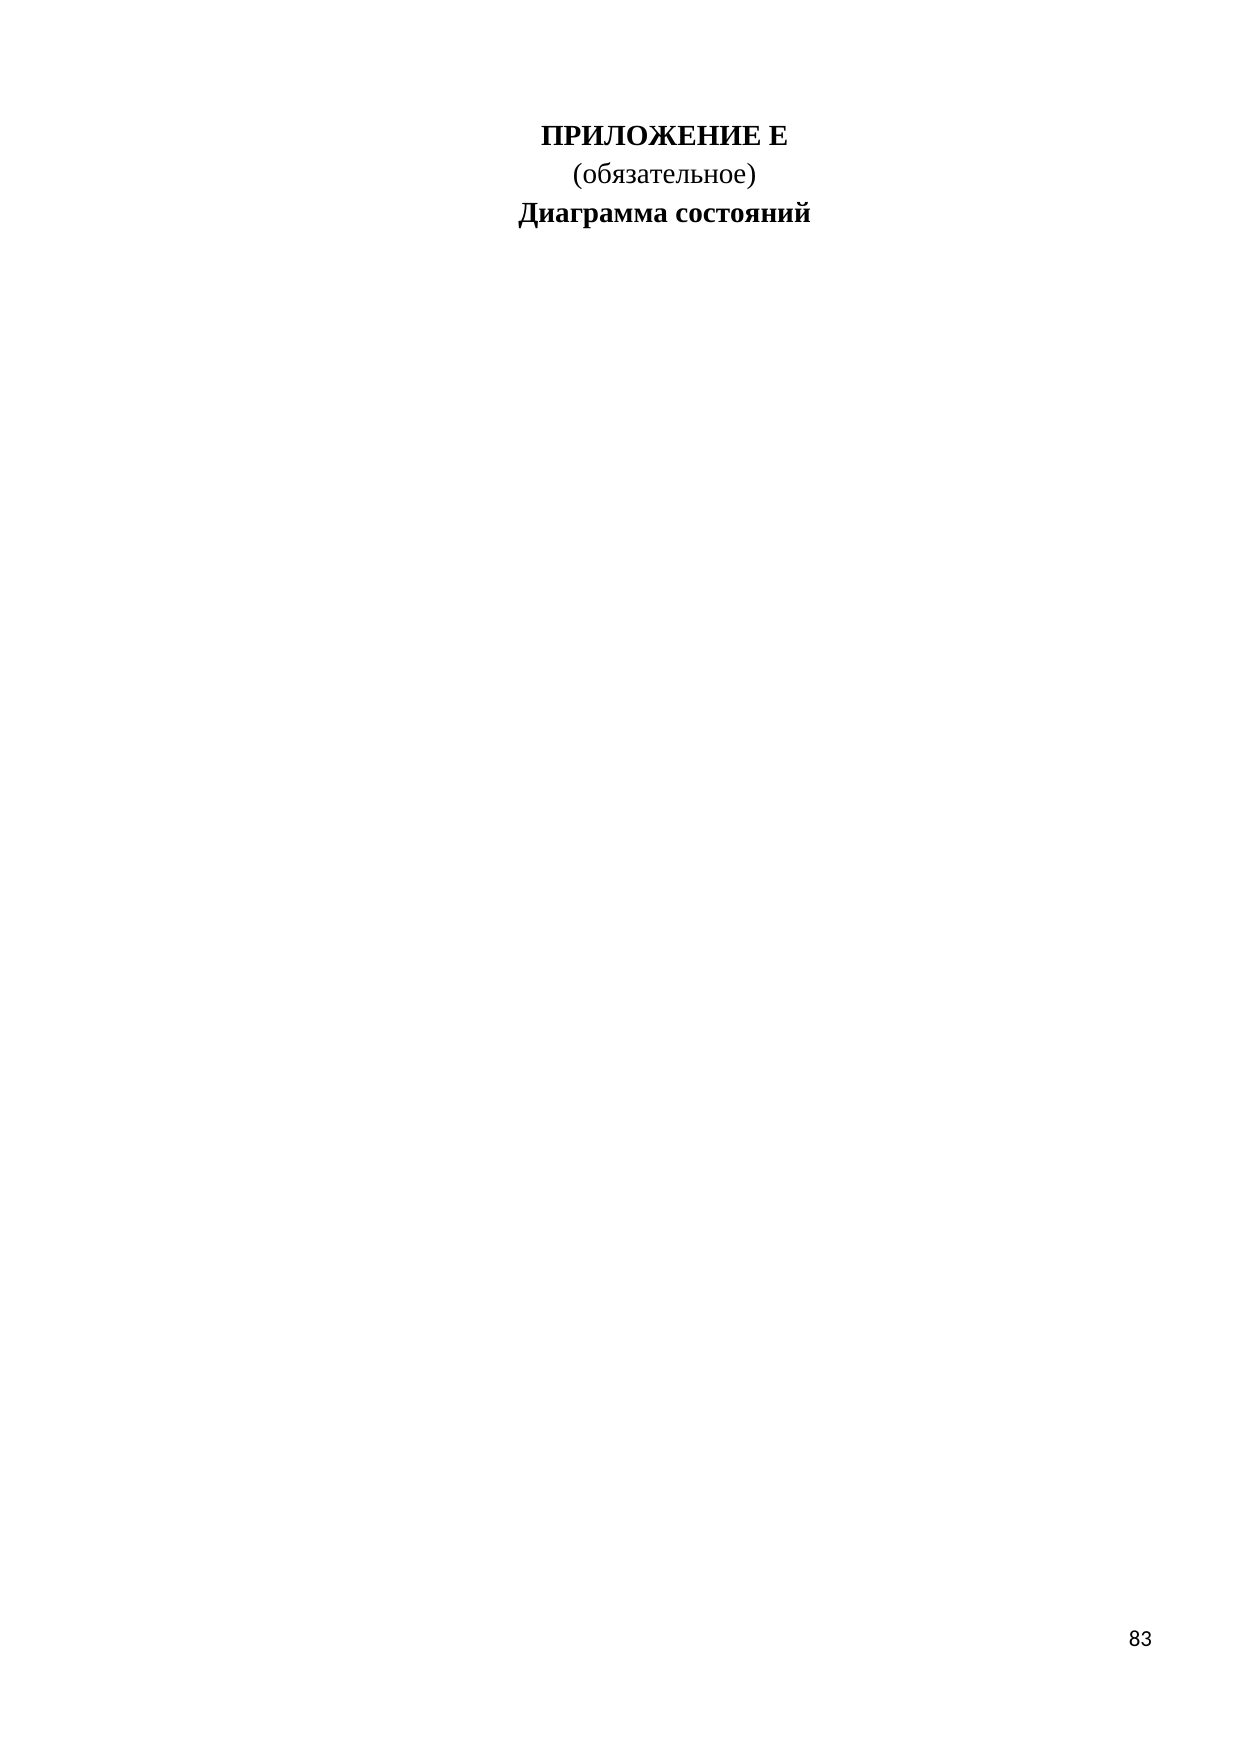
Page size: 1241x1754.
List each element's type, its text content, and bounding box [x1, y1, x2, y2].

text (обязательное) [177, 157, 1152, 190]
text Диаграмма состояний [177, 195, 1152, 229]
subtitle ПРИЛОЖЕНИЕ Е [177, 118, 1152, 152]
